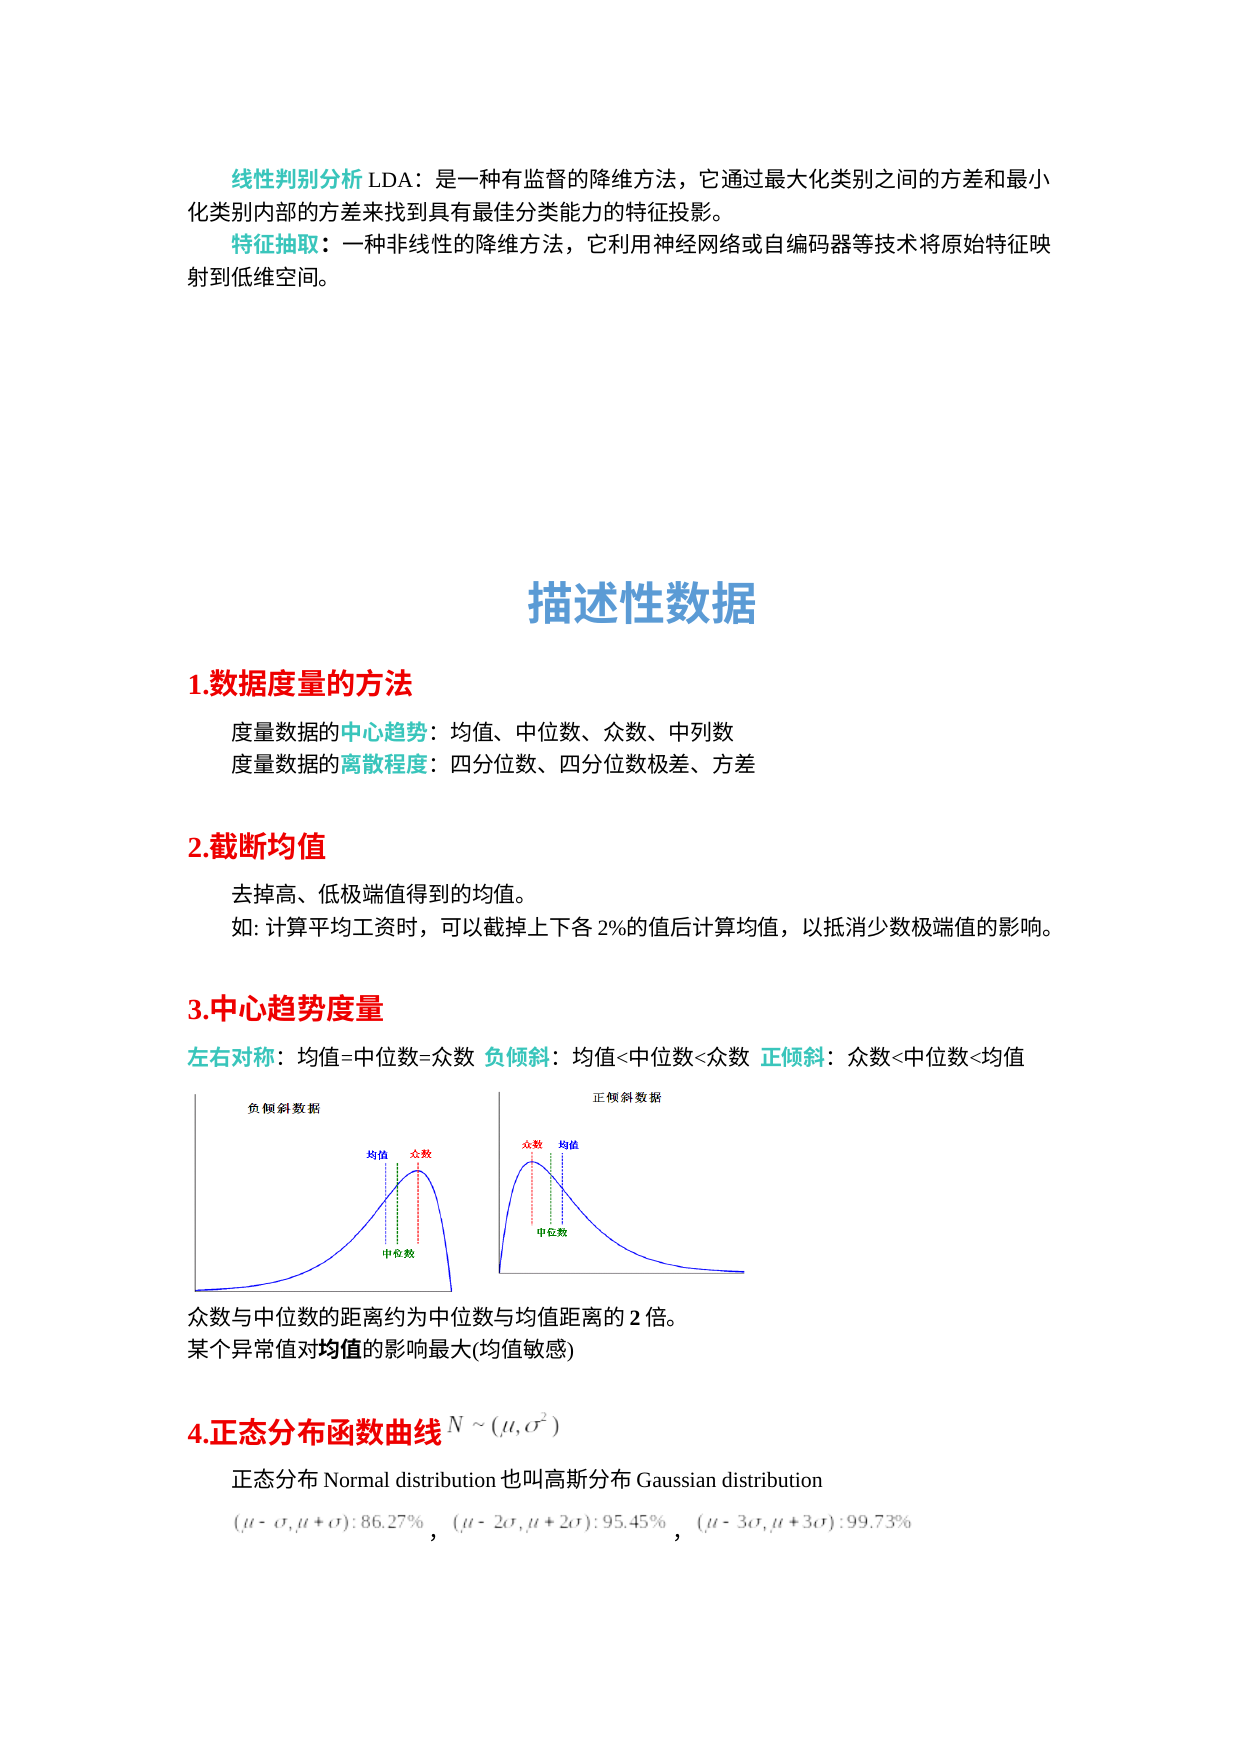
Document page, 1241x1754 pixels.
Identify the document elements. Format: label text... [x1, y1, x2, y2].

text 4.正态分布函数曲线 [187, 1397, 1053, 1462]
text 正态分布Normal distribution也叫高斯分布Gaussian distribution [231, 1462, 1053, 1494]
text 描述性数据 [187, 552, 1053, 649]
text 去掉高、低极端值得到的均值。 [187, 877, 1053, 909]
text ，， [187, 1494, 1053, 1559]
text 众数与中位数的距离约为中位数与均值距离的2倍。 [187, 1299, 1053, 1332]
text 特征抽取：一种非线性的降维方法，它利用神经网络或自编码器等技术将原始特征映射到低维空间。 [187, 227, 1053, 292]
text 如: 计算平均工资时，可以截掉上下各2%的值后计算均值，以抵消少数极端值的影响。 [187, 909, 1053, 942]
text 线性判别分析LDA：是一种有监督的降维方法，它通过最大化类别之间的方差和最小化类别内部的方差来找到具有最佳分类能力的特征投影。 [187, 162, 1053, 227]
text 某个异常值对均值的影响最大(均值敏感) [187, 1332, 1053, 1364]
text 度量数据的中心趋势：均值、中位数、众数、中列数 度量数据的离散程度：四分位数、四分位数极差、方差 [231, 714, 1053, 779]
text 3.中心趋势度量 [187, 974, 1053, 1039]
text 2.截断均值 [187, 812, 1053, 877]
text 1.数据度量的方法 [187, 649, 1053, 714]
text 左右对称：均值=中位数=众数 负倾斜：均值<中位数<众数 正倾斜：众数<中位数<均值 [187, 1039, 1053, 1072]
picture [187, 1074, 774, 1298]
